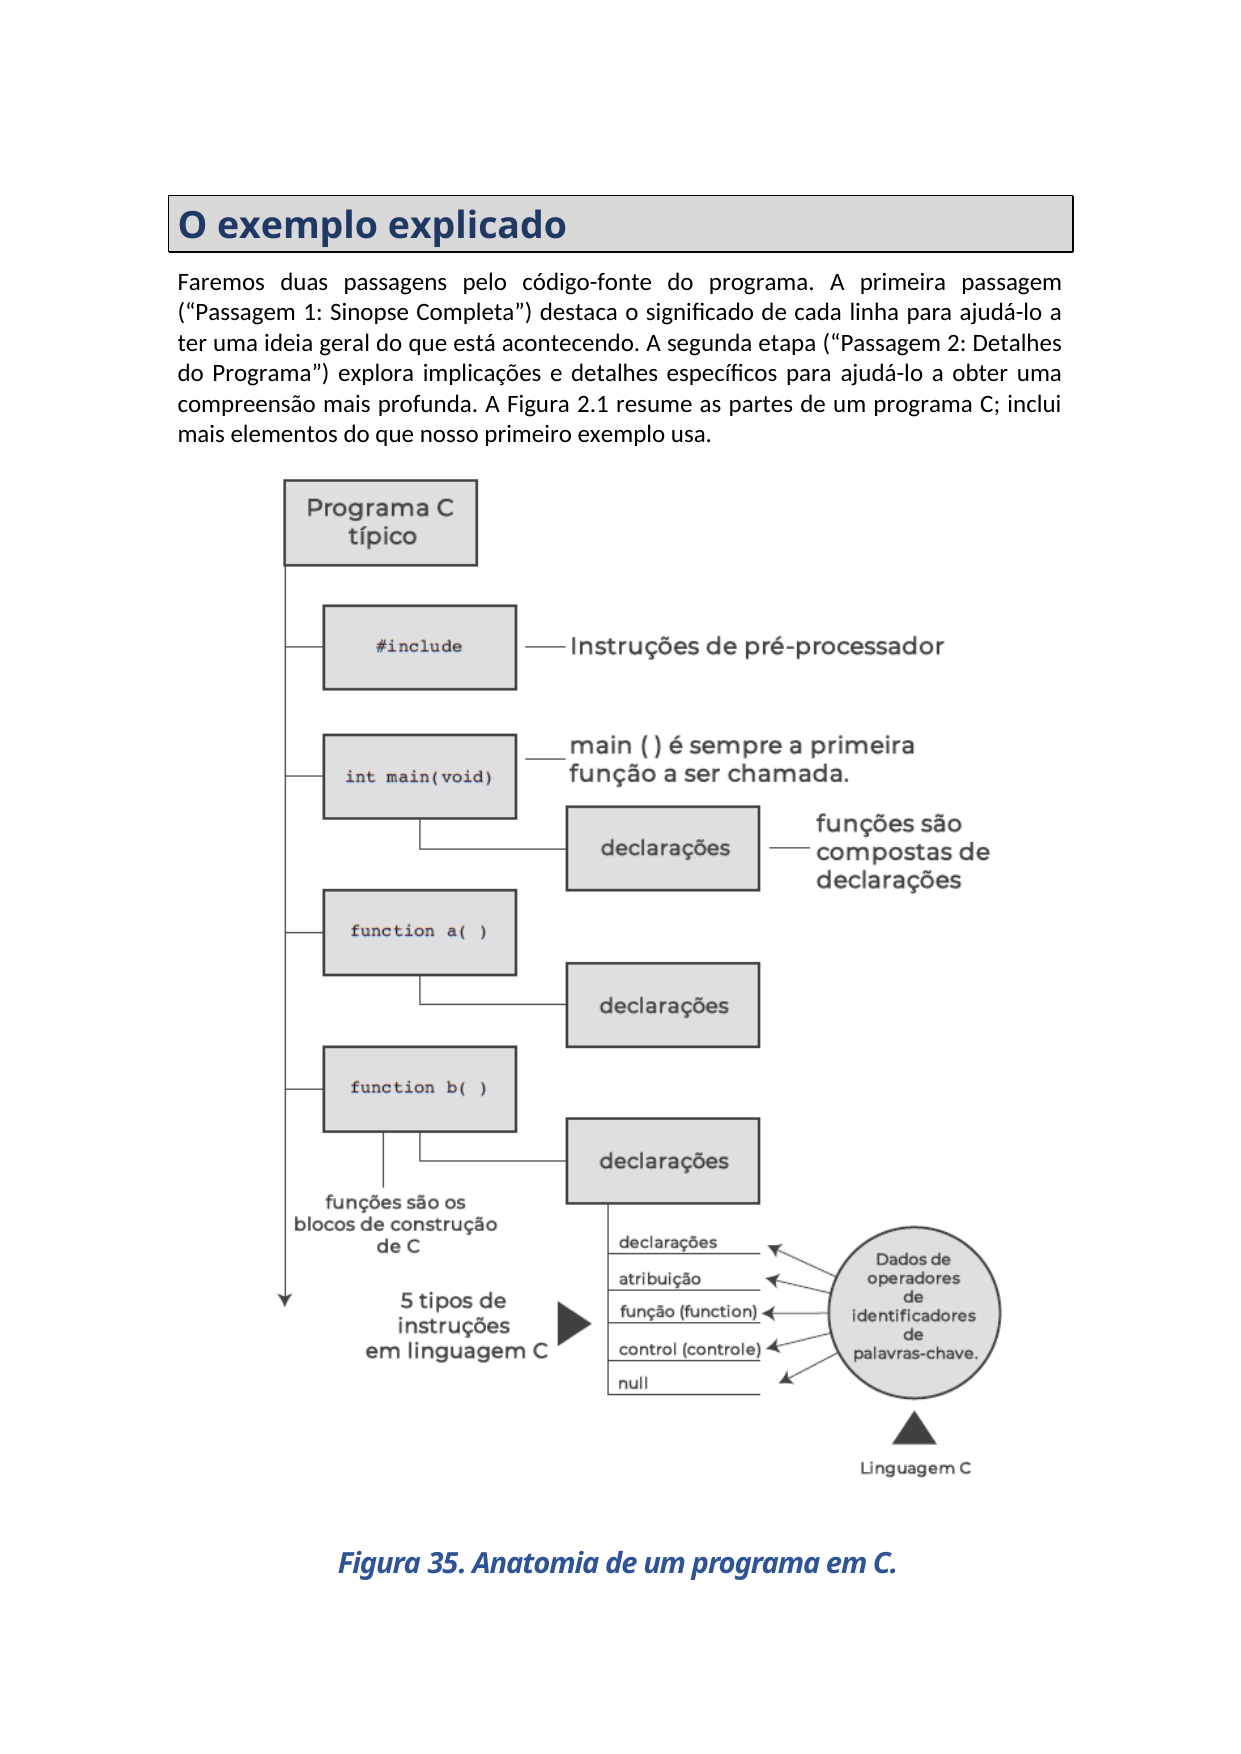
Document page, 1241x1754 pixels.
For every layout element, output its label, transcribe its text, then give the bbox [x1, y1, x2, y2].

text Figura 35. Anatomia de um programa em C. [177, 1543, 1063, 1582]
subtitle O exemplo explicado [169, 196, 1072, 251]
text Faremos duas passagens pelo código-fonte do programa. A primeira passagem (“Passagem 1: Sinopse Completa”) destaca o significado de cada linha para ajudá-lo a ter uma ideia geral do que está acontecendo. A segunda etapa (“Passagem 2: Detalhes do Programa”) explora implicações e detalhes específicos para ajudá-lo a obter uma compreensão mais profunda. A Figura 2.1 resume as partes de um programa C; inclui mais elementos do que nosso primeiro exemplo usa. [177, 266, 1063, 449]
picture [227, 465, 1014, 1518]
